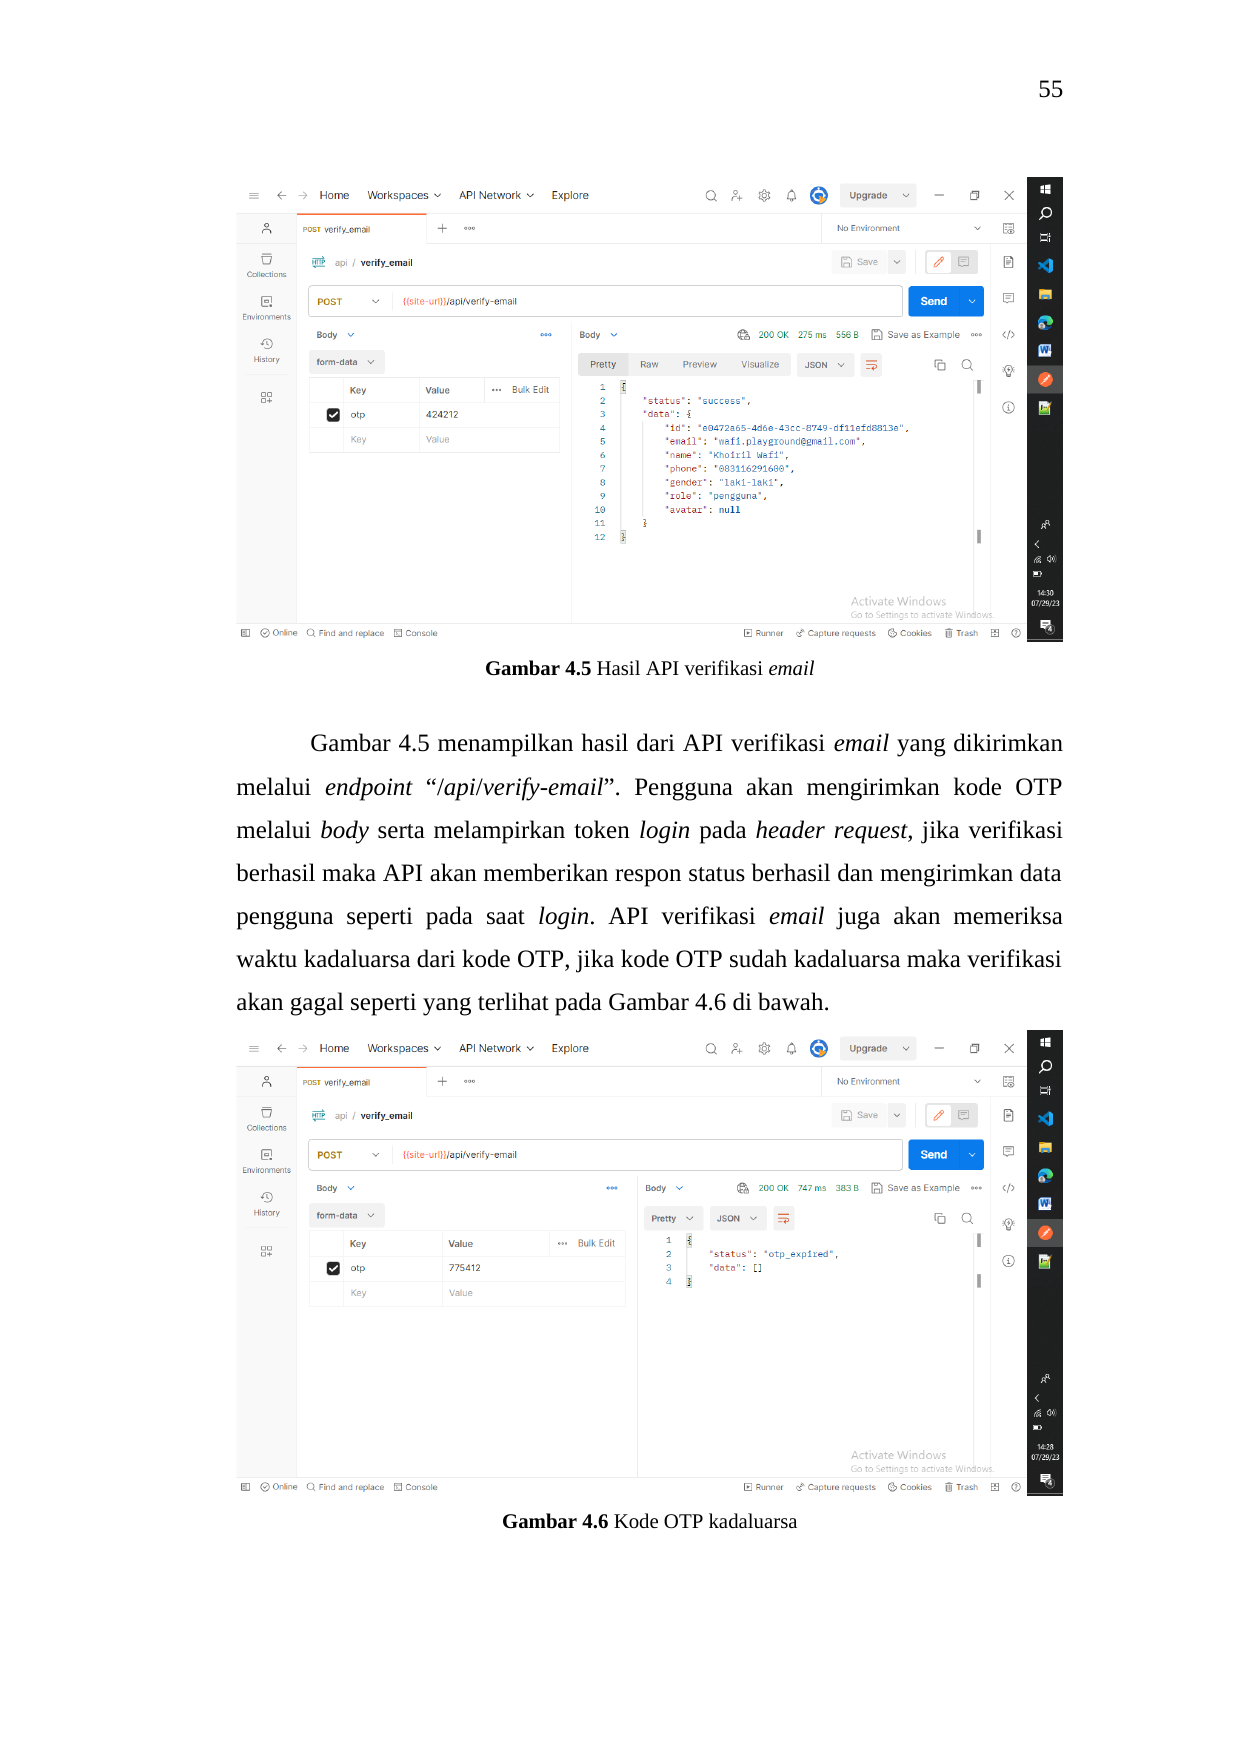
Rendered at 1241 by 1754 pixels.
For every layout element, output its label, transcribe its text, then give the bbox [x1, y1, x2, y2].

text Gambar 4.5 menampilkan hasil dari API verifikasi email yang dikirimkan melalui endpoint “/api/verify-email”. Pengguna akan mengirimkan kode OTP melalui body serta melampirkan token login pada header request, jika verifikasi berhasil maka API akan memberikan respon status berhasil dan mengirimkan data pengguna seperti pada saat login. API verifikasi email juga akan memeriksa waktu kadaluarsa dari kode OTP, jika kode OTP sudah kadaluarsa maka verifikasi akan gagal seperti yang terlihat pada Gambar 4.6 di bawah. [236, 728, 1063, 1016]
picture [236, 1030, 1063, 1496]
picture [236, 177, 1063, 642]
text Gambar 4.6 Kode OTP kadaluarsa [236, 1509, 1063, 1533]
text Gambar 4.5 Hasil API verifikasi email [236, 656, 1063, 680]
